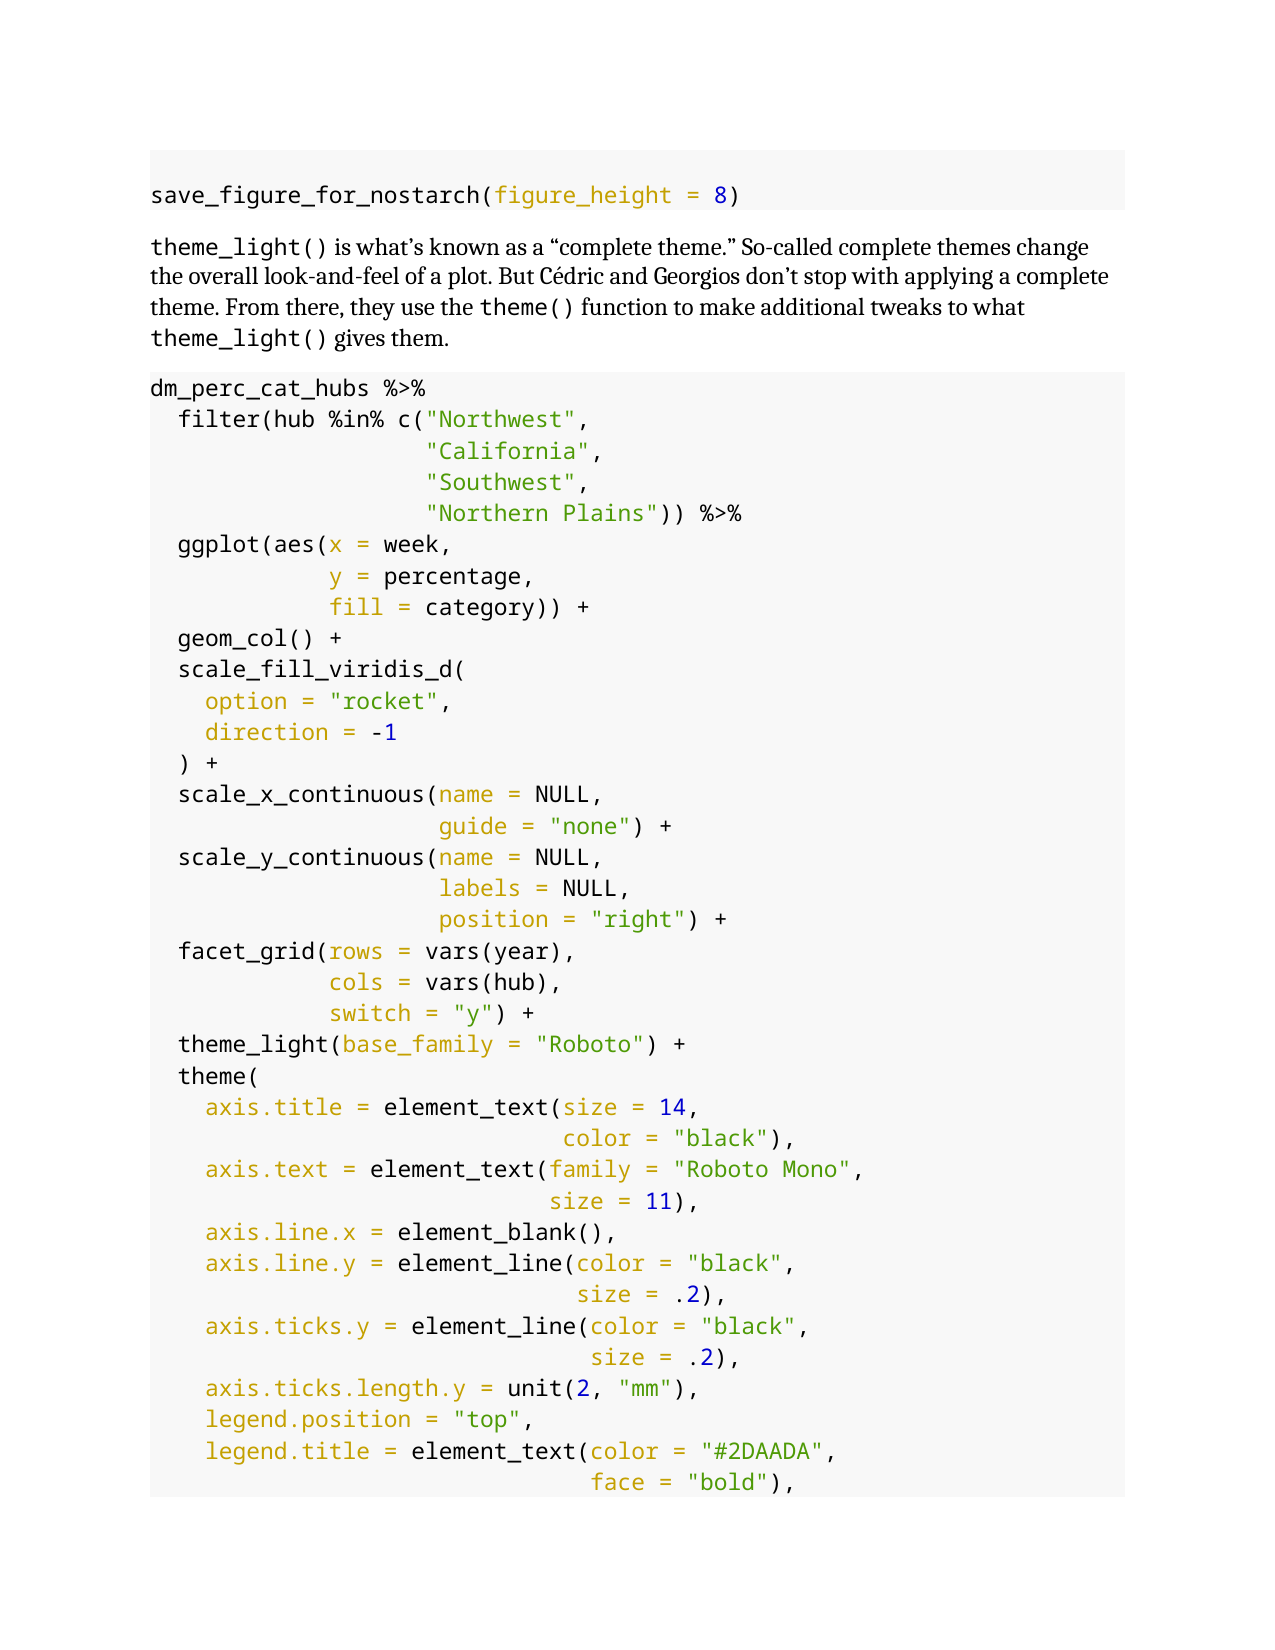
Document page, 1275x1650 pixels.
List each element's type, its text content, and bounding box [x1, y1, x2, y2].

text theme_light() is what’s known as a “complete theme.” So-called complete themes change the overall look-and-feel of a plot. But Cédric and Georgios don’t stop with applying a complete theme. From there, they use the theme() function to make additional tweaks to what theme_light() gives them. [150, 231, 1125, 353]
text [150, 372, 1125, 1497]
text save_figure_for_nostarch(figure_height = 8) [150, 150, 1125, 210]
